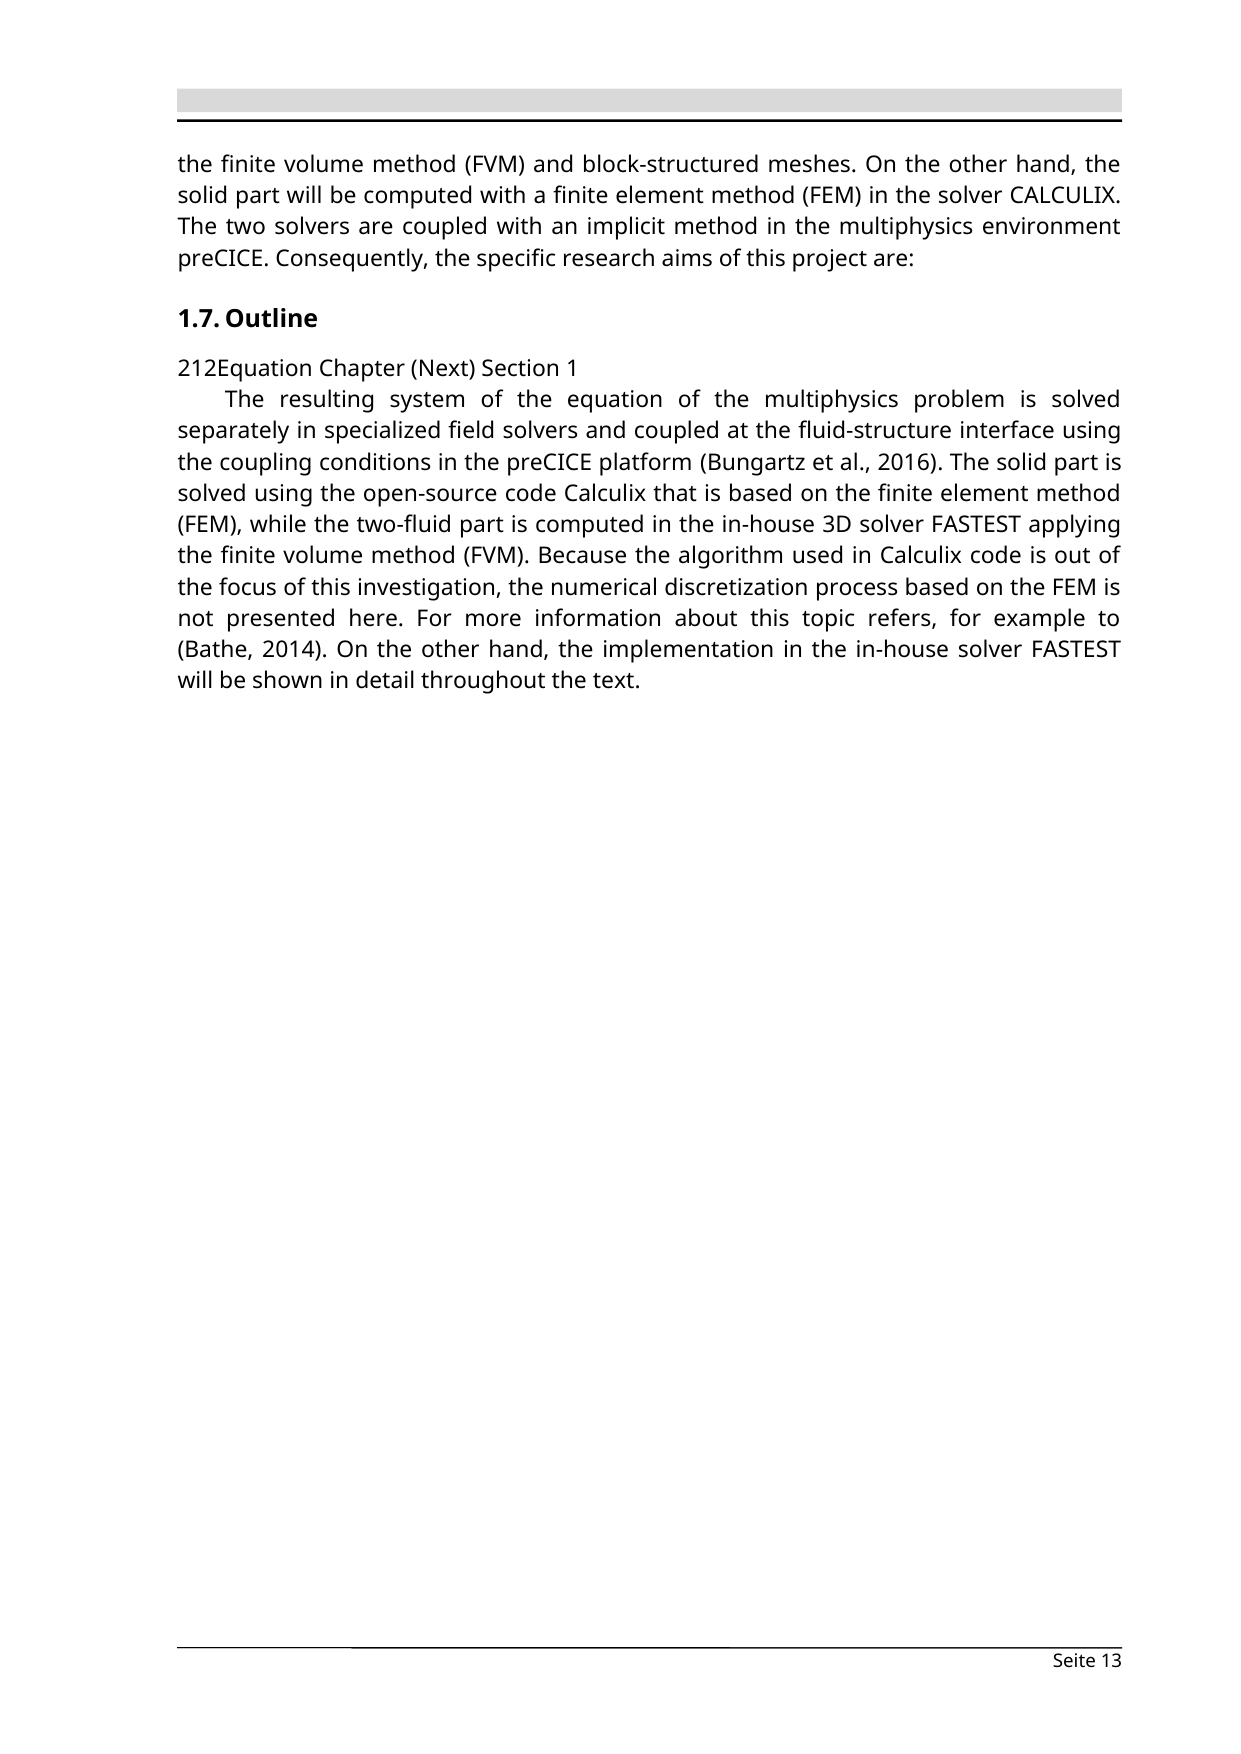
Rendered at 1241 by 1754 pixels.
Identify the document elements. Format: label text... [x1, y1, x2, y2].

text The resulting system of the equation of the multiphysics problem is solved separately in specialized field solvers and coupled at the fluid-structure interface using the coupling conditions in the preCICE platform (Bungartz et al., 2016). The solid part is solved using the open-source code Calculix that is based on the finite element method (FEM), while the two-fluid part is computed in the in-house 3D solver FASTEST applying the finite volume method (FVM). Because the algorithm used in Calculix code is out of the focus of this investigation, the numerical discretization process based on the FEM is not presented here. For more information about this topic refers, for example to (Bathe, 2014). On the other hand, the implementation in the in-house solver FASTEST will be shown in detail throughout the text. [177, 383, 1122, 696]
subtitle Outline [177, 304, 1122, 333]
